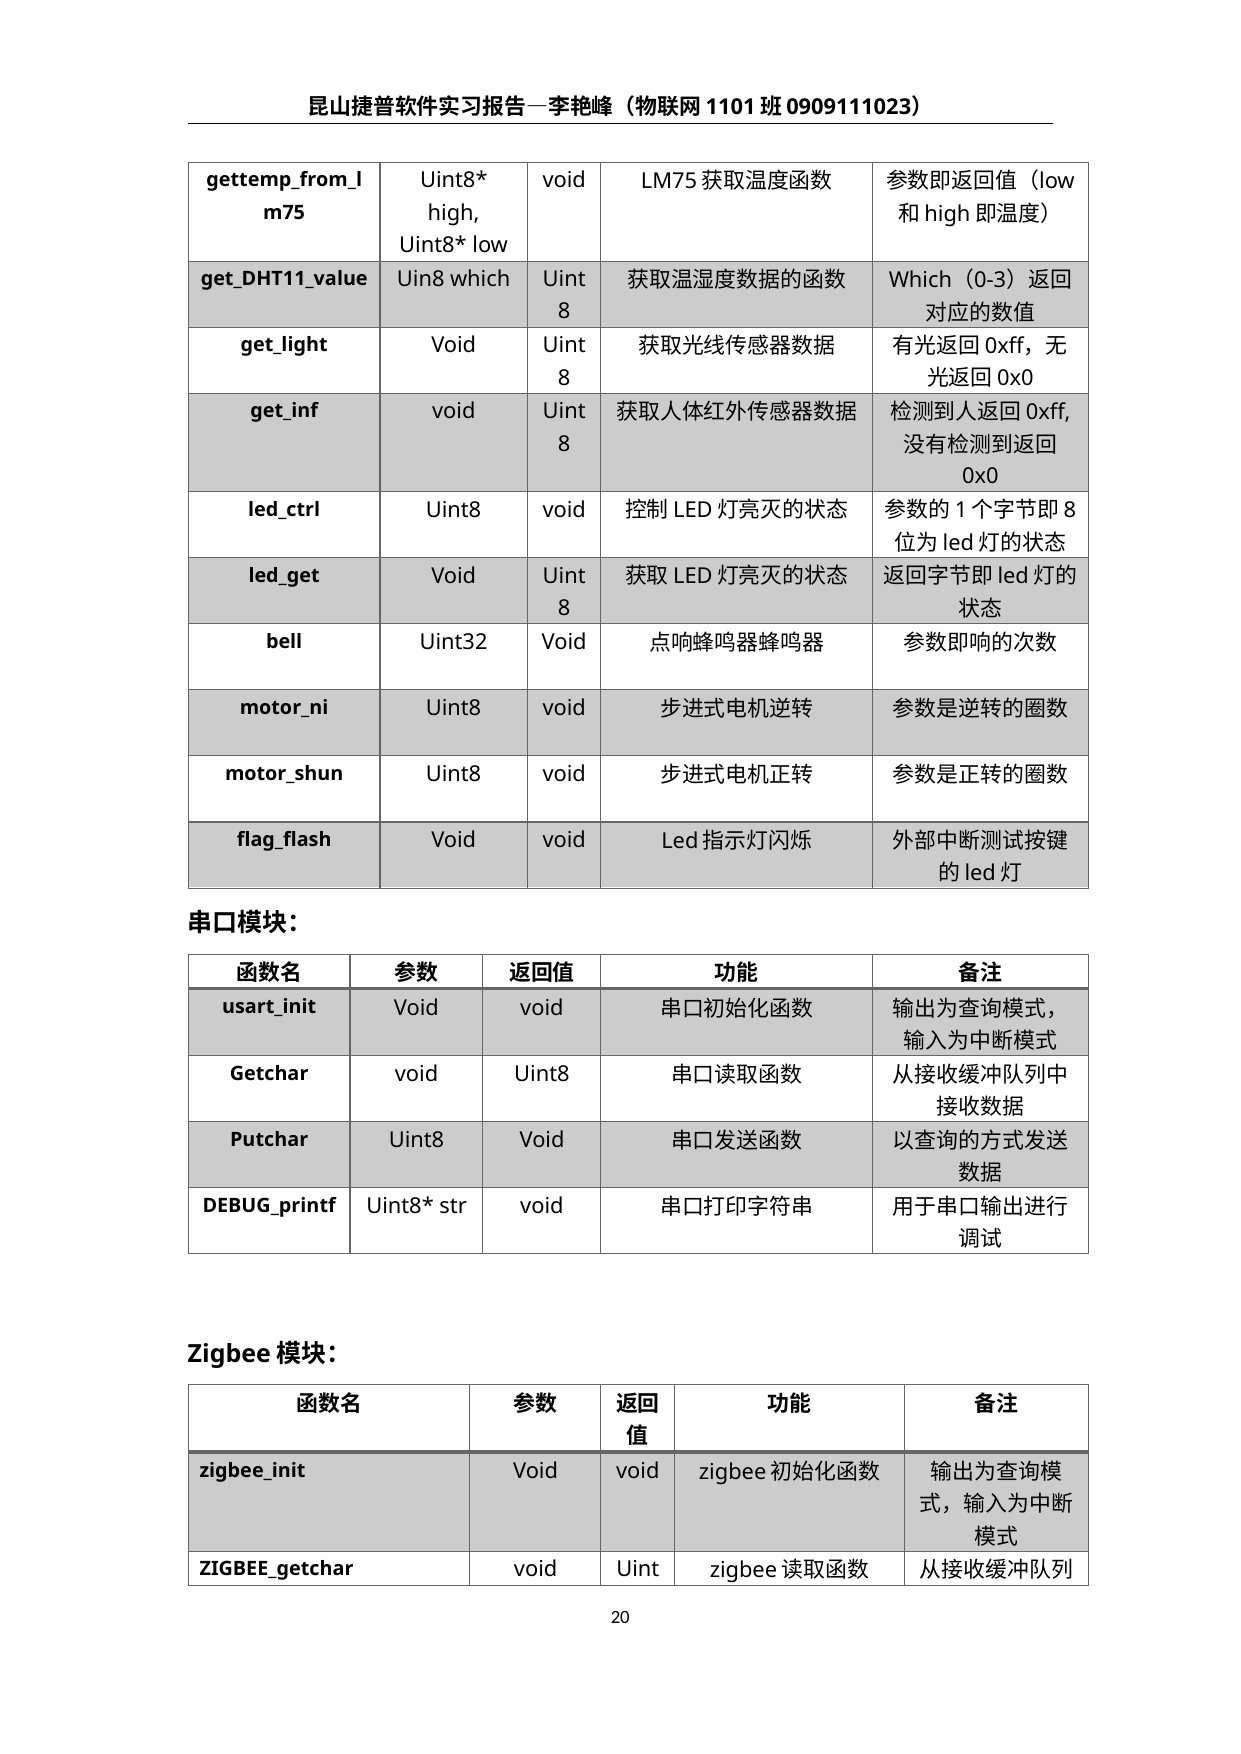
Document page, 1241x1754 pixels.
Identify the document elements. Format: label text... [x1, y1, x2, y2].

table_cell Uint8 [381, 690, 527, 755]
table_cell 外部中断测试按键的led灯 [873, 823, 1088, 887]
table_cell get_inf [189, 394, 379, 491]
table_cell 有光返回0xff，无光返回0x0 [873, 328, 1088, 393]
table_cell Getchar [189, 1056, 349, 1121]
table_cell Uint8 [528, 328, 600, 393]
table_cell Putchar [189, 1122, 349, 1187]
table_cell 串口打印字符串 [601, 1188, 872, 1253]
table_cell Uint8* high, Uint8* low [381, 163, 527, 261]
table_cell zigbee_init [189, 1454, 469, 1551]
table_cell Uint8 [528, 394, 600, 491]
table_cell void [528, 756, 600, 821]
table_cell motor_shun [189, 756, 379, 821]
table_cell LM75获取温度函数 [601, 163, 872, 261]
table_cell void [528, 163, 600, 261]
table_cell Uint8 [528, 558, 600, 623]
table_cell bell [189, 624, 379, 689]
table_header 返回值 [483, 955, 600, 987]
table_cell 从接收缓冲队列中接收数据 [873, 1056, 1088, 1121]
table_cell gettemp_from_lm75 [189, 163, 379, 261]
table_cell void [351, 1056, 482, 1121]
table_cell Void [483, 1122, 600, 1187]
text Zigbee模块： [187, 1319, 1053, 1384]
table_cell 输出为查询模式，输入为中断模式 [873, 990, 1088, 1055]
table_cell usart_init [189, 990, 349, 1055]
table_cell void [483, 990, 600, 1055]
table_cell Void [528, 624, 600, 689]
table_cell 控制LED灯亮灭的状态 [601, 492, 872, 557]
table_cell Uin8 which [381, 262, 527, 327]
table_header 参数 [470, 1385, 600, 1450]
table_cell void [470, 1552, 600, 1584]
table_cell Void [351, 990, 482, 1055]
table_cell Uint8 [601, 1552, 674, 1584]
table_cell Void [381, 558, 527, 623]
table_cell Uint8 [528, 262, 600, 327]
table_cell 获取LED灯亮灭的状态 [601, 558, 872, 623]
table_cell Uint8 [381, 492, 527, 557]
table_cell 串口初始化函数 [601, 990, 872, 1055]
table_header 功能 [601, 955, 872, 987]
table_header 功能 [675, 1385, 904, 1450]
table_cell void [601, 1454, 674, 1551]
table_header 返回值 [601, 1385, 674, 1450]
table_cell zigbee读取函数 [675, 1552, 904, 1584]
table_header 函数名 [189, 955, 349, 987]
table_cell ZIGBEE_getchar [189, 1552, 469, 1584]
table_cell void [381, 394, 527, 491]
table_cell zigbee初始化函数 [675, 1454, 904, 1551]
table_cell 获取光线传感器数据 [601, 328, 872, 393]
table_cell 串口读取函数 [601, 1056, 872, 1121]
table_cell Void [381, 328, 527, 393]
table_header 备注 [873, 955, 1088, 987]
table_cell Uint8 [381, 756, 527, 821]
table_cell void [528, 823, 600, 887]
table_cell 用于串口输出进行调试 [873, 1188, 1088, 1253]
table_cell 检测到人返回0xff,没有检测到返回0x0 [873, 394, 1088, 491]
table_header 参数 [351, 955, 482, 987]
table_cell 点响蜂鸣器蜂鸣器 [601, 624, 872, 689]
table_cell void [483, 1188, 600, 1253]
text 串口模块： [187, 889, 1053, 953]
table_cell 获取人体红外传感器数据 [601, 394, 872, 491]
table_cell Uint8* str [351, 1188, 482, 1253]
table_cell led_get [189, 558, 379, 623]
table_cell 步进式电机逆转 [601, 690, 872, 755]
table_cell Which（0-3）返回对应的数值 [873, 262, 1088, 327]
table_cell led_ctrl [189, 492, 379, 557]
table_cell void [528, 492, 600, 557]
table_cell get_light [189, 328, 379, 393]
table_cell Led指示灯闪烁 [601, 823, 872, 887]
table_cell motor_ni [189, 690, 379, 755]
table_cell DEBUG_printf [189, 1188, 349, 1253]
table_cell get_DHT11_value [189, 262, 379, 327]
table_cell 参数是逆转的圈数 [873, 690, 1088, 755]
table_cell 步进式电机正转 [601, 756, 872, 821]
table_cell 参数是正转的圈数 [873, 756, 1088, 821]
table_cell Uint8 [483, 1056, 600, 1121]
table_cell 参数即响的次数 [873, 624, 1088, 689]
table_cell Uint8 [351, 1122, 482, 1187]
table_cell 参数即返回值（low和high即温度） [873, 163, 1088, 261]
table_cell flag_flash [189, 823, 379, 887]
table_cell Void [470, 1454, 600, 1551]
table_cell 串口发送函数 [601, 1122, 872, 1187]
table_cell Void [381, 823, 527, 887]
table_cell 参数的1个字节即8位为led灯的状态 [873, 492, 1088, 557]
table_cell 从接收缓冲队列中接收数据 [905, 1552, 1088, 1584]
table_cell 获取温湿度数据的函数 [601, 262, 872, 327]
table_header 备注 [905, 1385, 1088, 1450]
table_cell 以查询的方式发送数据 [873, 1122, 1088, 1187]
table_cell Uint32 [381, 624, 527, 689]
table_header 函数名 [189, 1385, 469, 1450]
table_cell 输出为查询模式，输入为中断模式 [905, 1454, 1088, 1551]
table_cell 返回字节即led灯的状态 [873, 558, 1088, 623]
table_cell void [528, 690, 600, 755]
